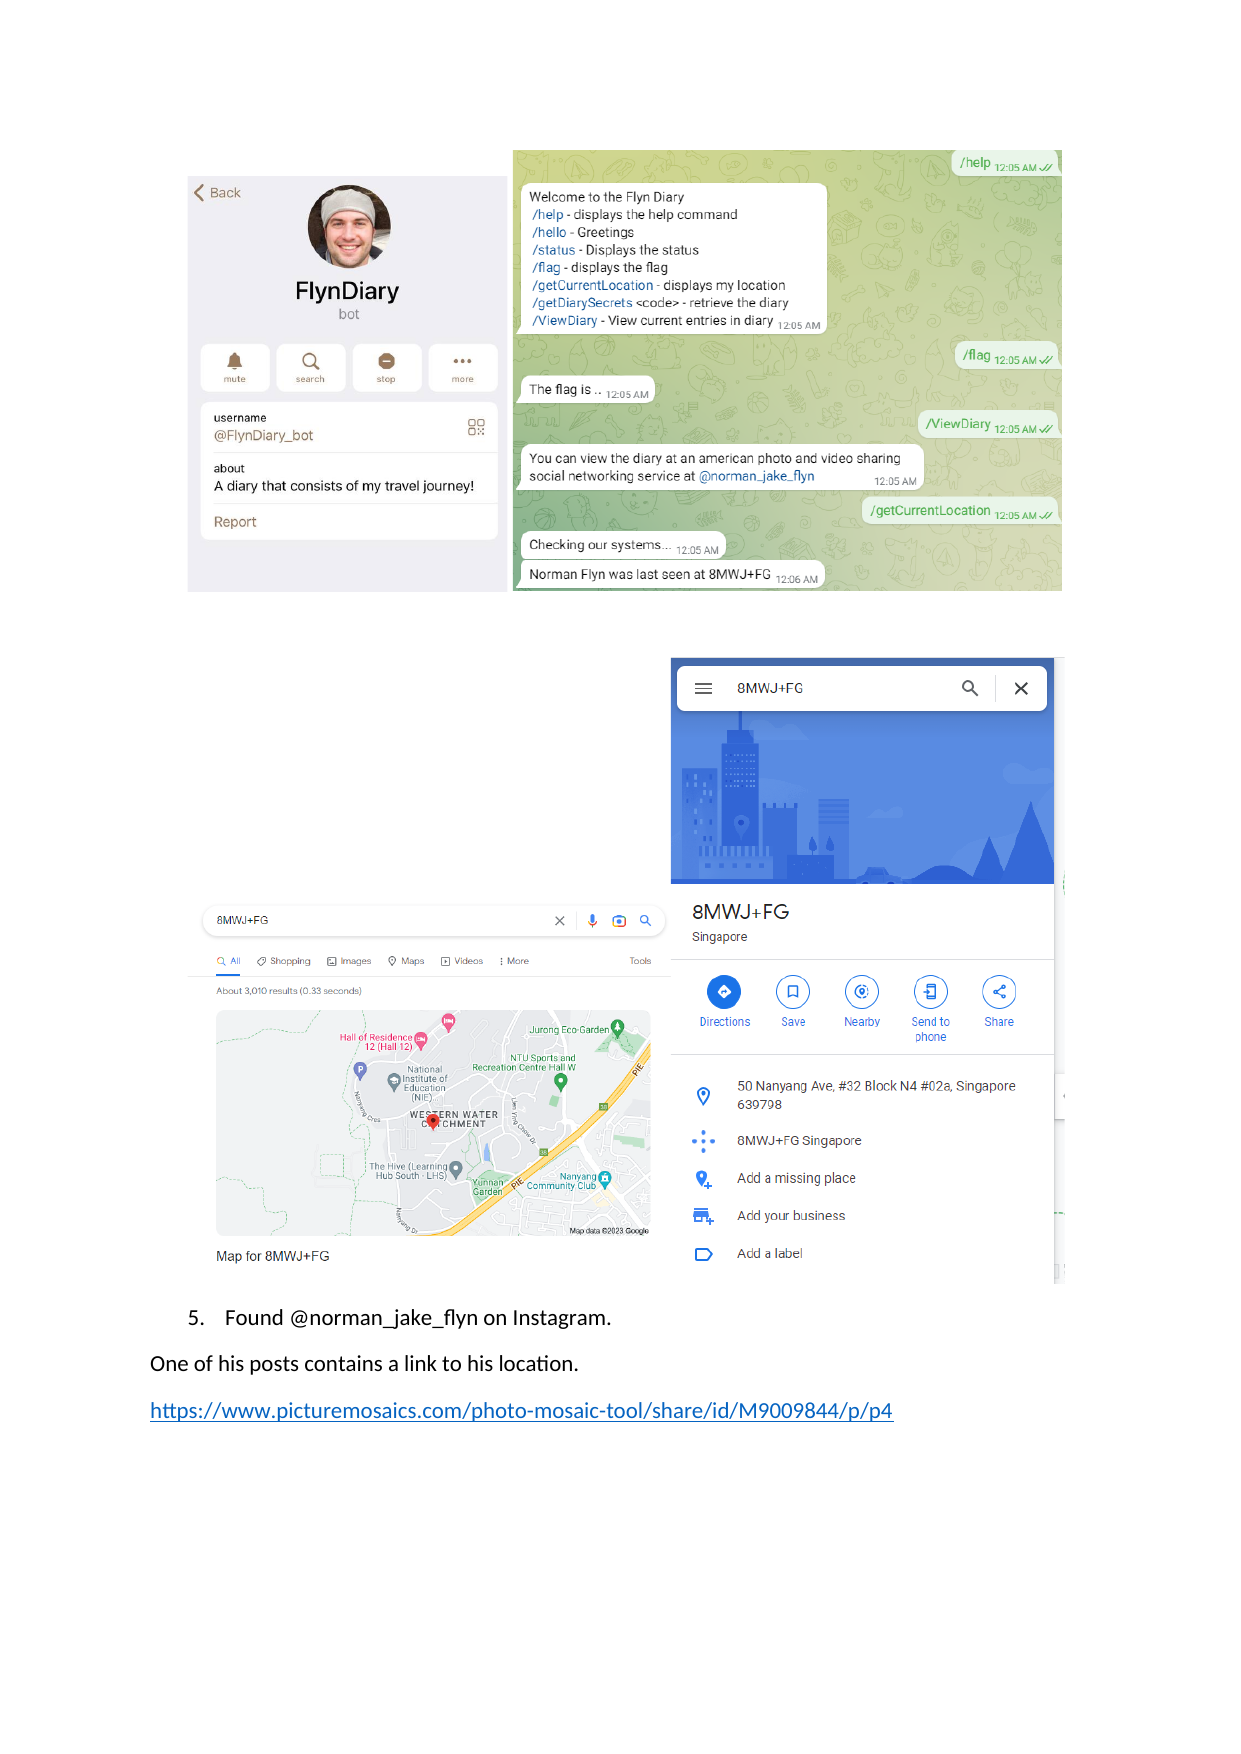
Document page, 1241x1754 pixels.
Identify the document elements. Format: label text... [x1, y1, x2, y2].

picture [187, 656, 1065, 1284]
list Found @norman_jake_flyn on Instagram. [187, 1303, 1090, 1331]
picture [187, 176, 508, 592]
text One of his posts contains a link to his location. [150, 1349, 1090, 1377]
picture [512, 150, 1062, 591]
text https://www.picturemosaics.com/photo-mosaic-tool/share/id/M9009844/p/p4 [150, 1396, 1090, 1424]
